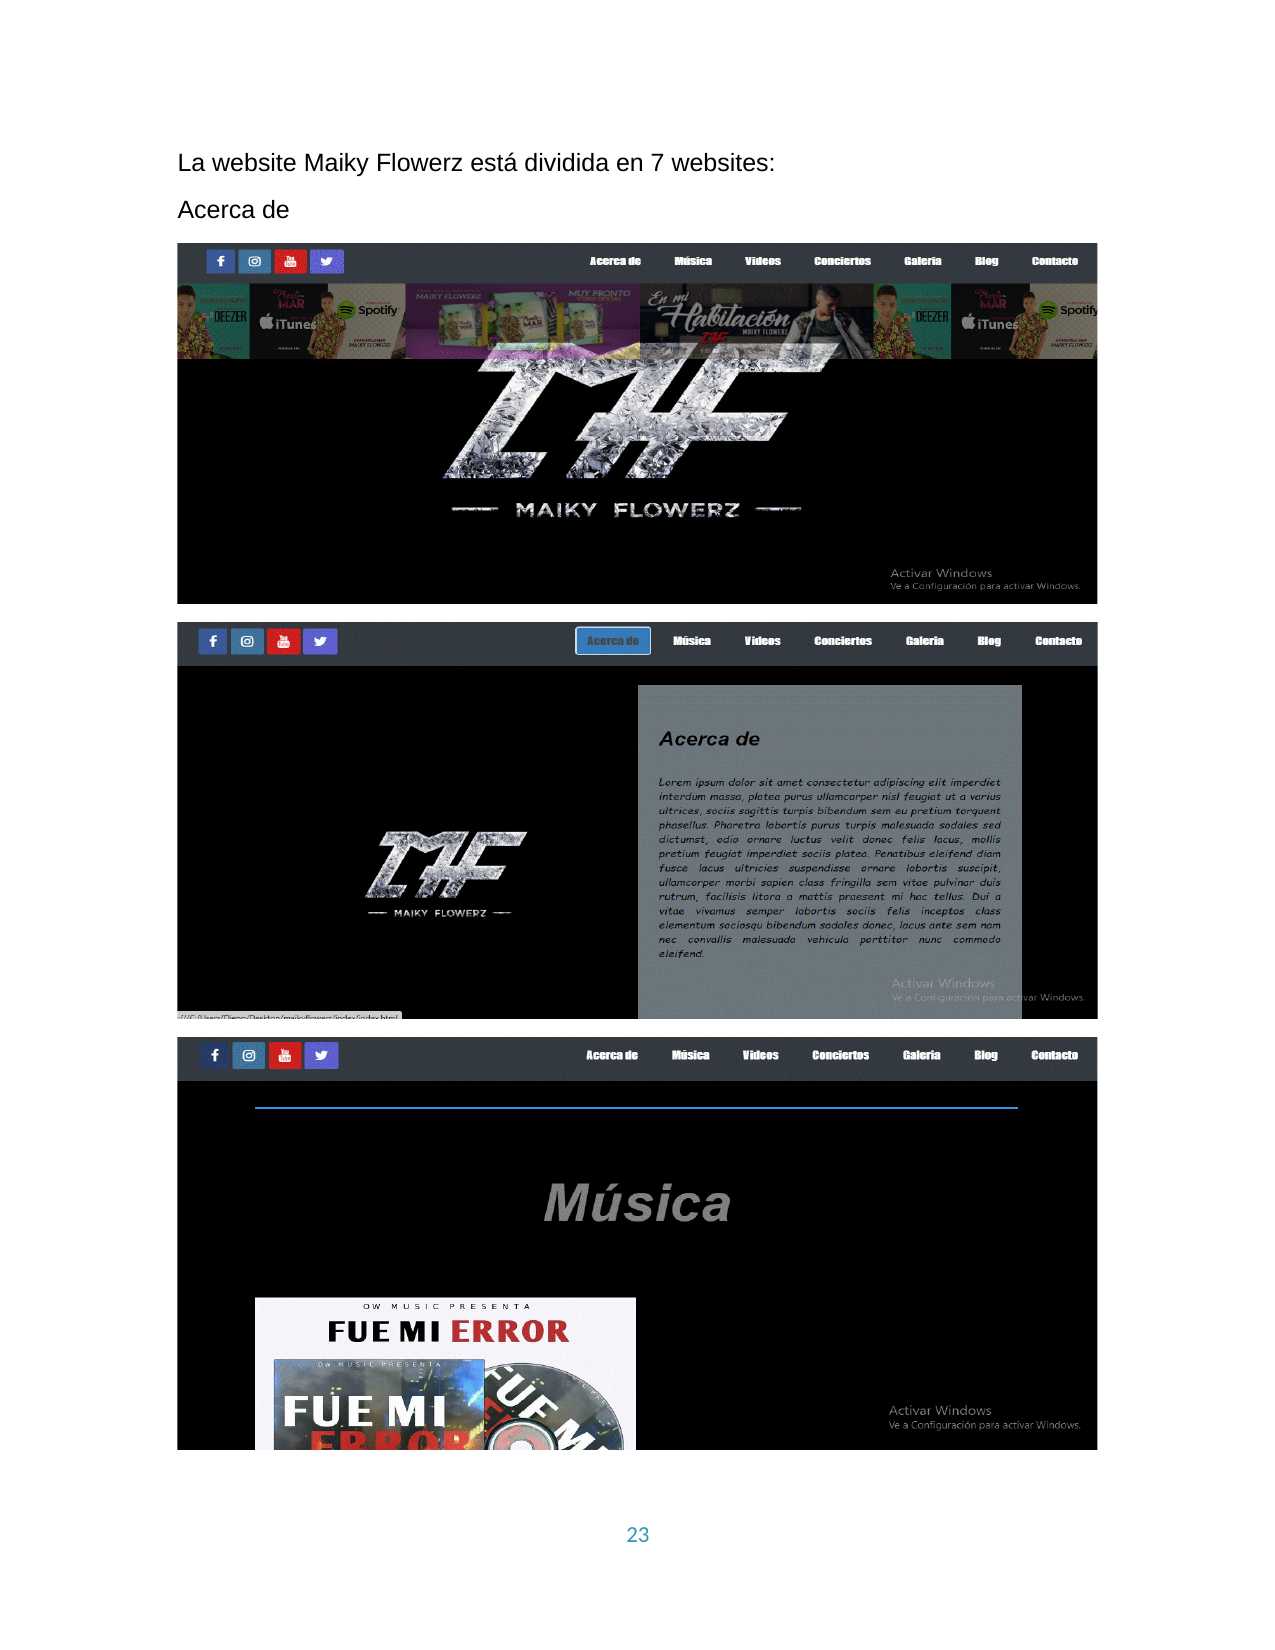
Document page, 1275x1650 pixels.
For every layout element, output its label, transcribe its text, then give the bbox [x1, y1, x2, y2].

picture [177, 243, 1098, 604]
text La website Maiky Flowerz está dividida en 7 websites: [177, 148, 1098, 176]
picture [177, 622, 1098, 1019]
text Acerca de [177, 195, 1098, 224]
picture [177, 1037, 1098, 1450]
